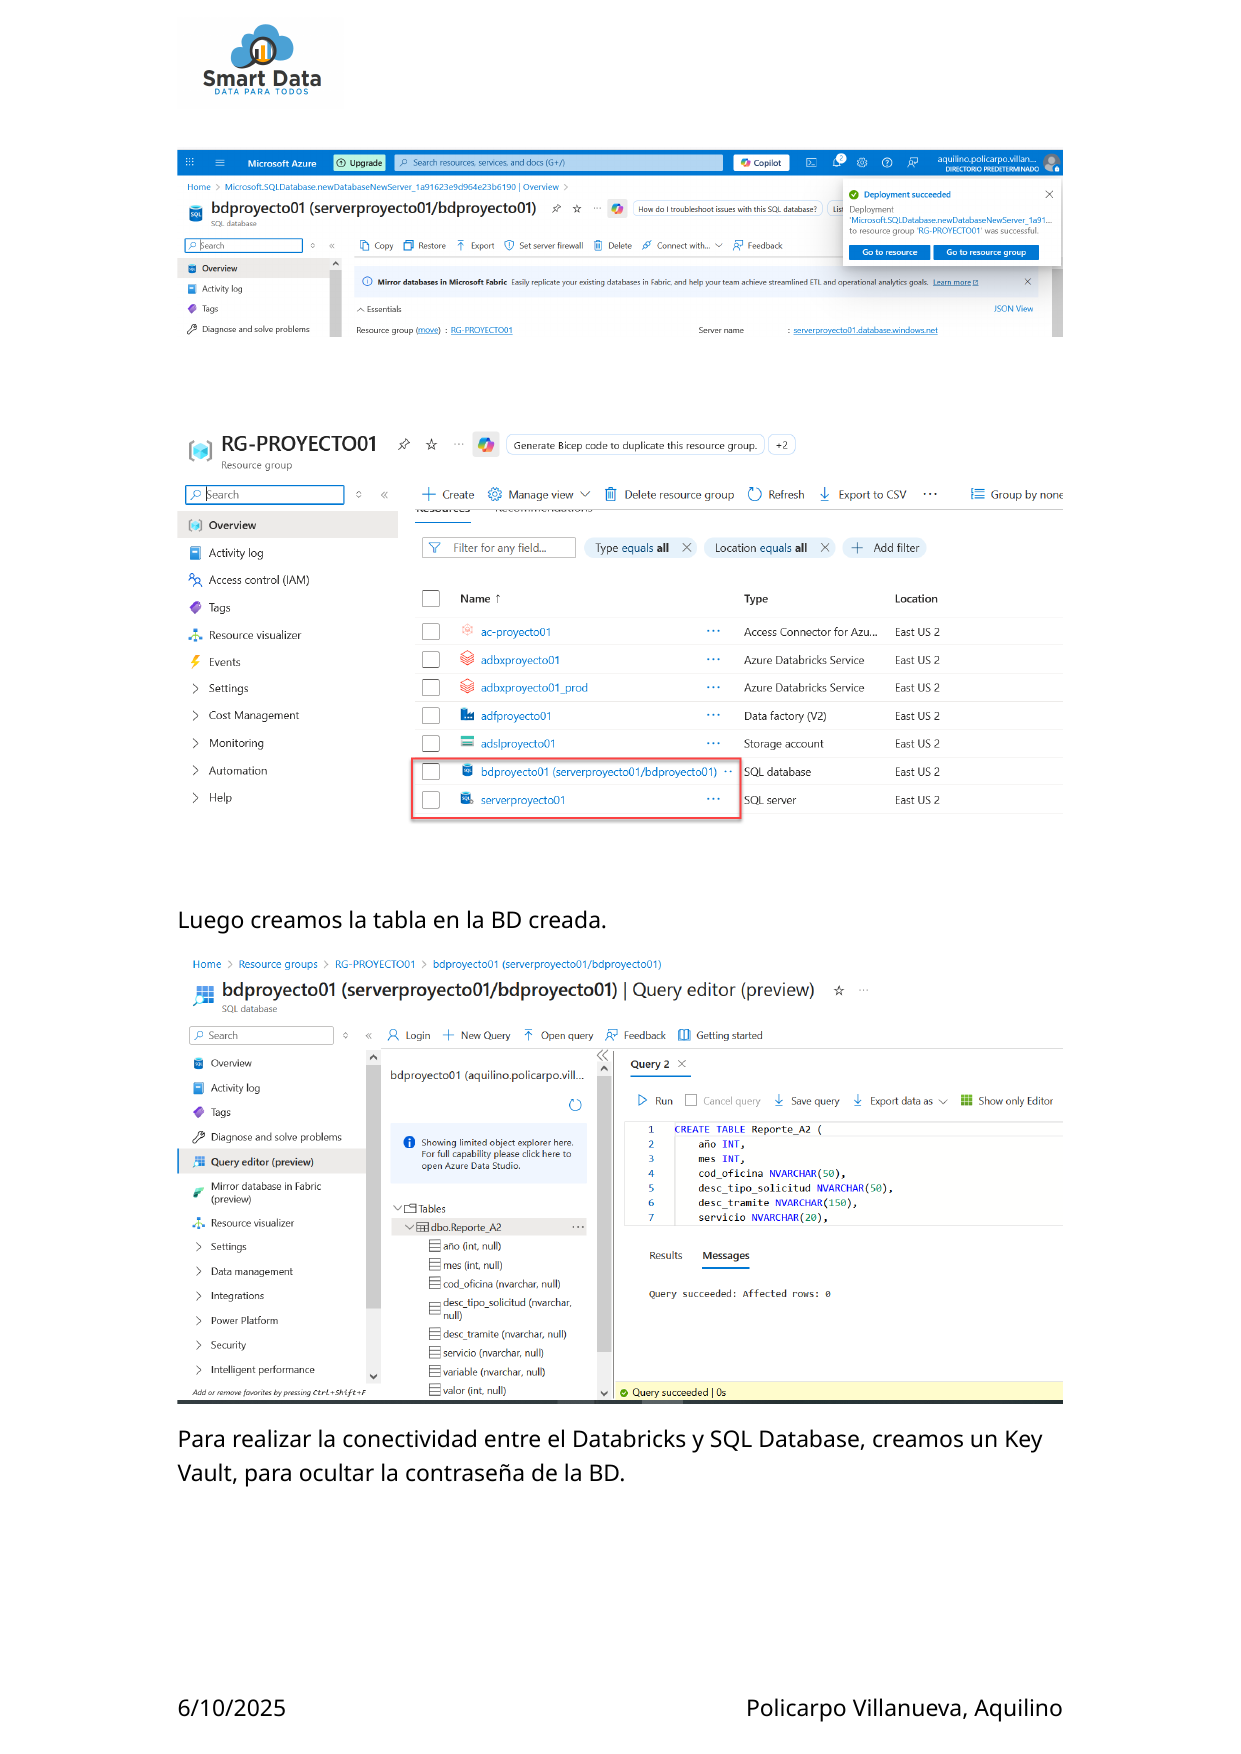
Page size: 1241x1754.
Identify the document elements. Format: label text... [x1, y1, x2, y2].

picture [177, 954, 1063, 1404]
picture [177, 17, 344, 109]
text Luego creamos la tabla en la BD creada. [177, 904, 1063, 936]
picture [177, 147, 1063, 337]
picture [177, 406, 1063, 835]
text Para realizar la conectividad entre el Databricks y SQL Database, creamos un Key Vault, para ocultar la contraseña de la BD. [177, 1423, 1063, 1488]
